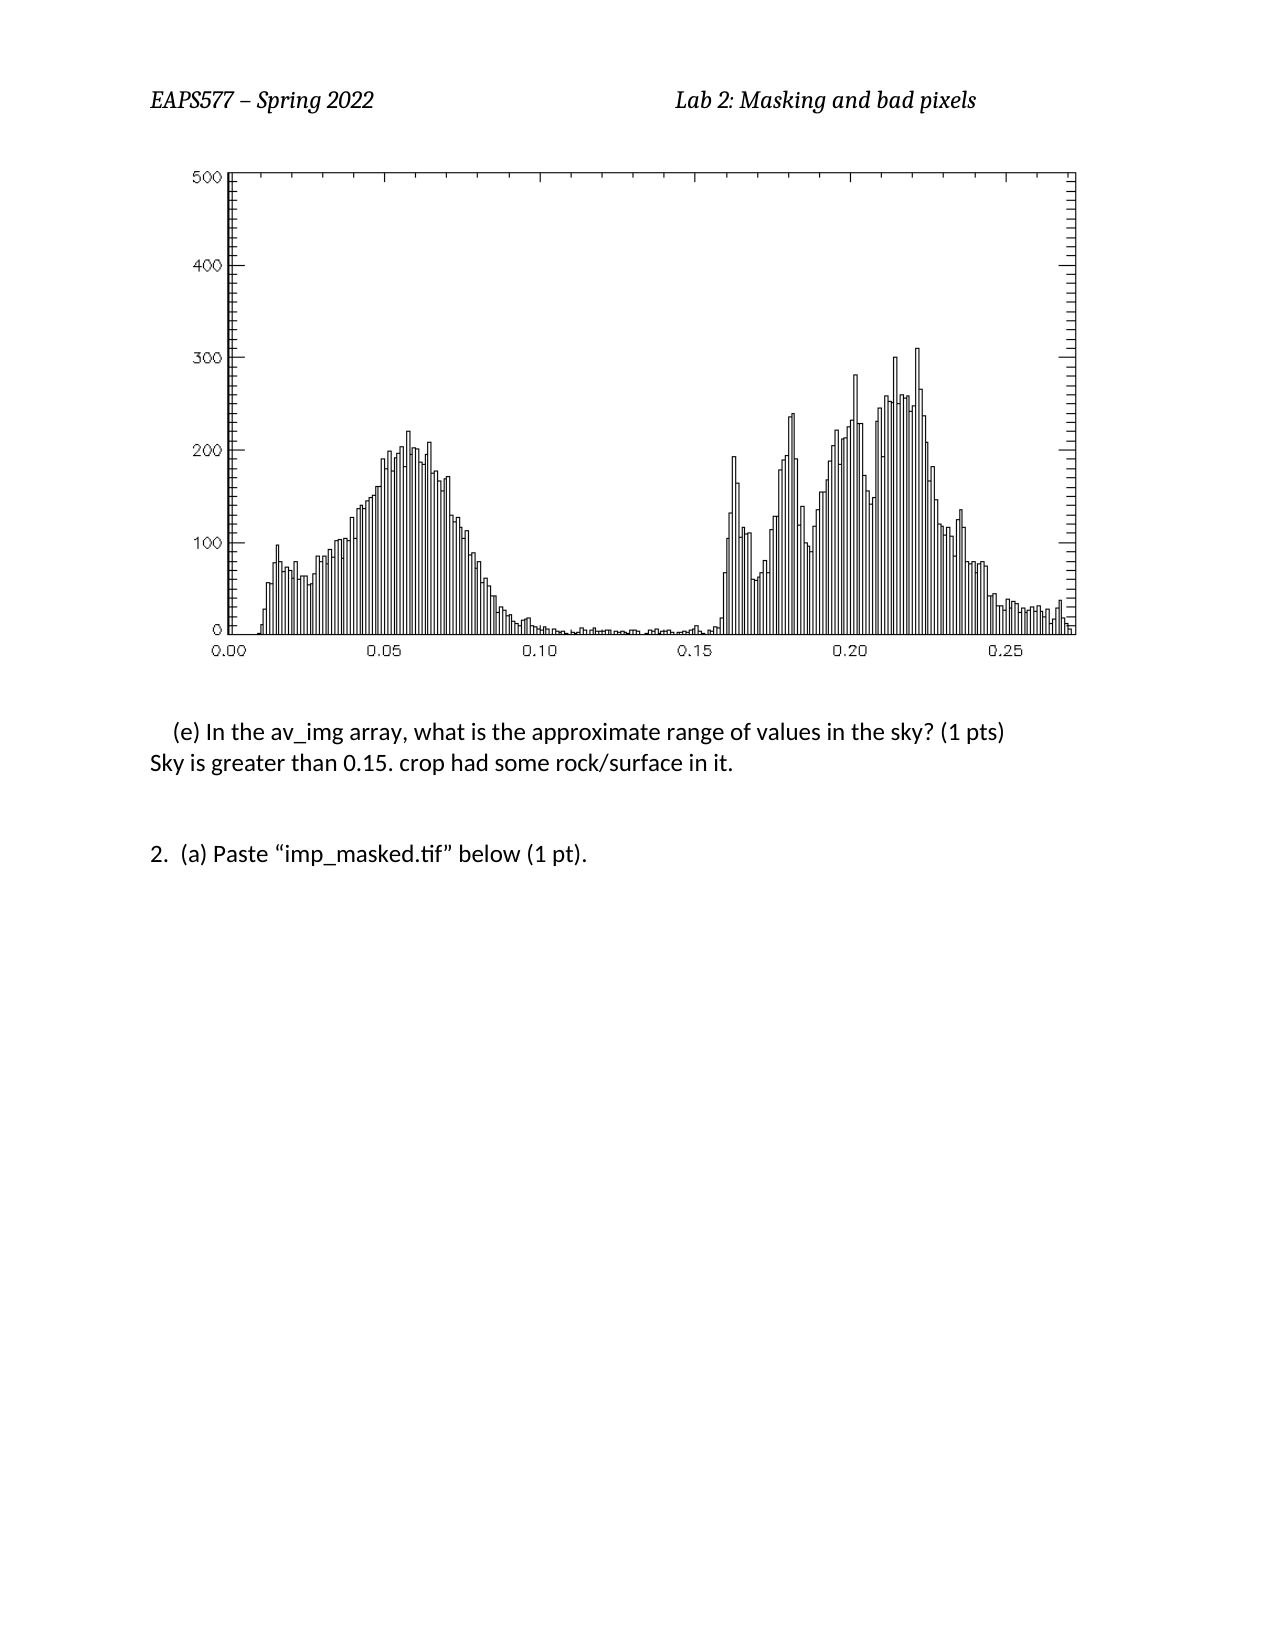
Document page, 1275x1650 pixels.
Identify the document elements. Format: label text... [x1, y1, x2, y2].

picture [150, 150, 1125, 686]
text Sky is greater than 0.15. crop had some rock/surface in it. [150, 747, 1125, 778]
text (e) In the av_img array, what is the approximate range of values in the sky? (1 pts) [150, 717, 1125, 747]
text 2. (a) Paste “imp_masked.tif” below (1 pt). [150, 839, 1125, 869]
